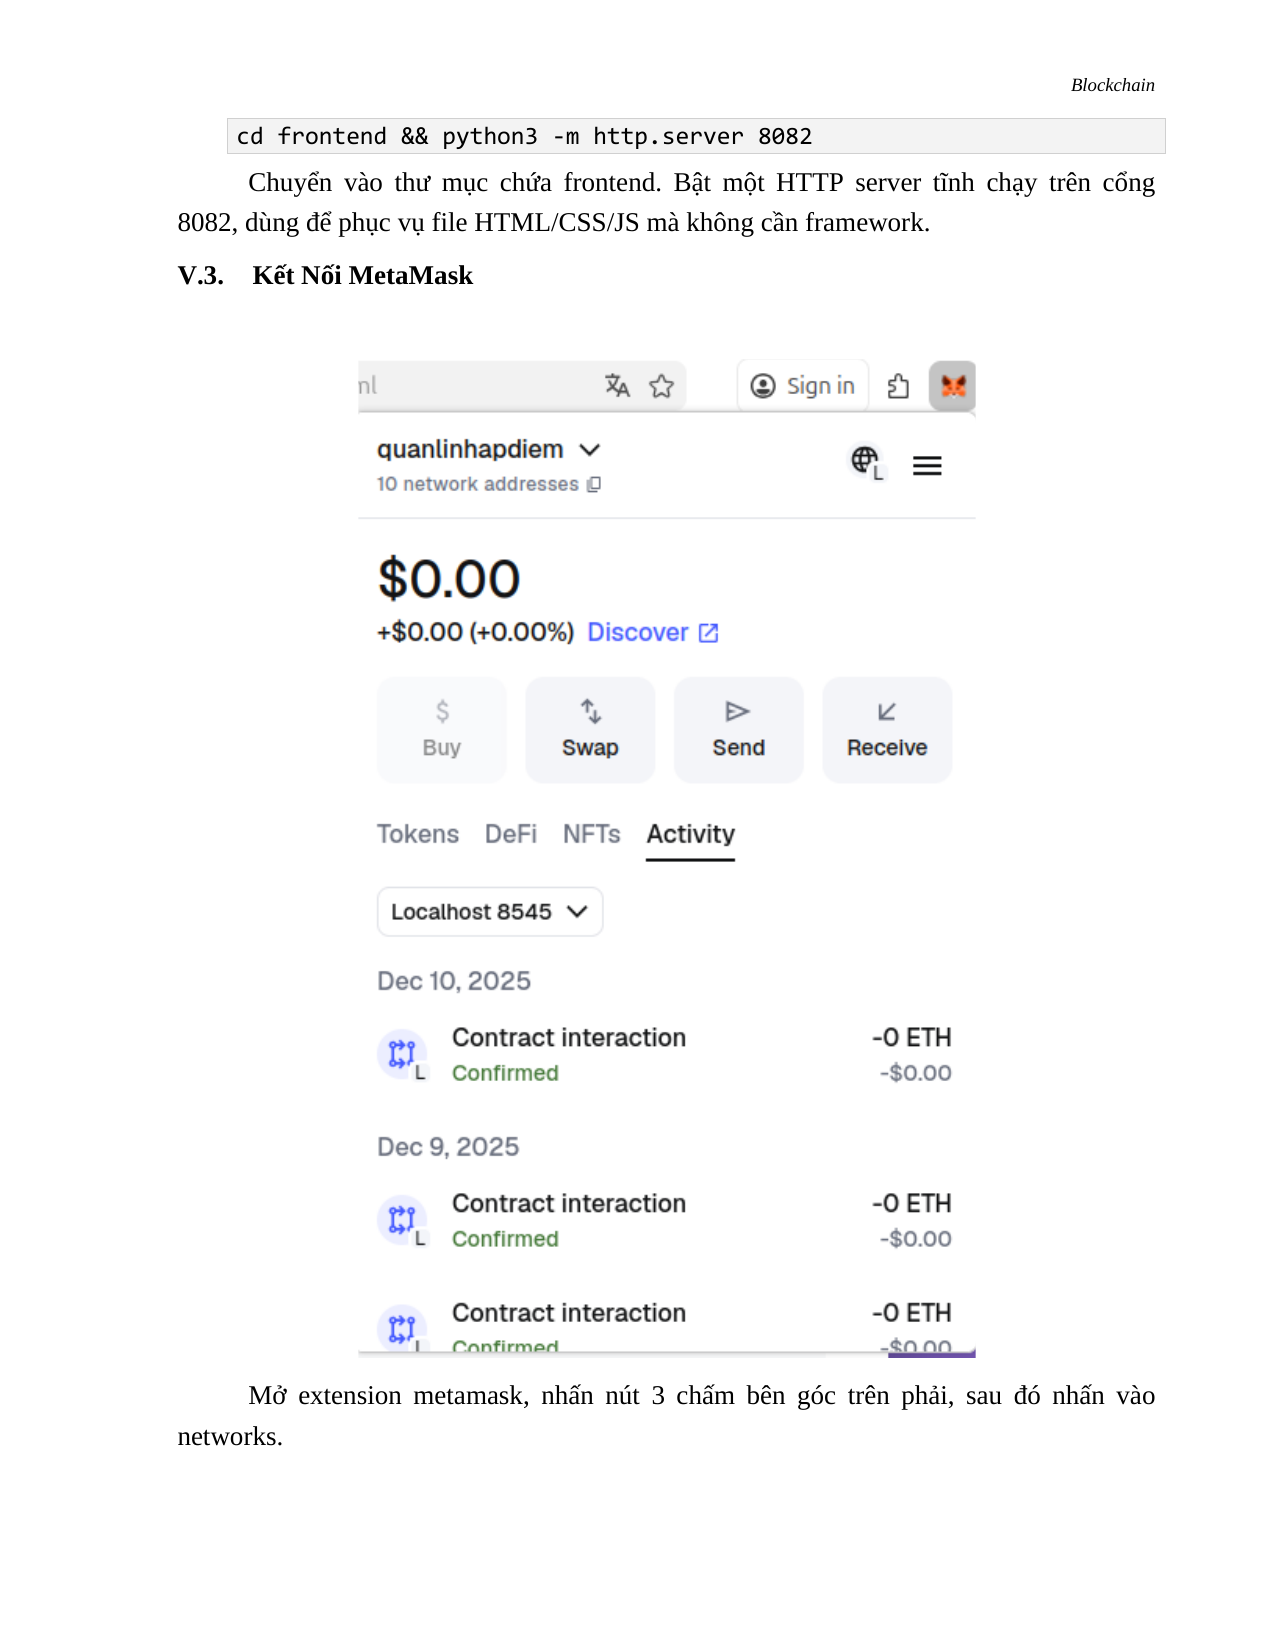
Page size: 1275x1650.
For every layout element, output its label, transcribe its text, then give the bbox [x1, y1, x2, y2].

text Chuyển vào thư mục chứa frontend. Bật một HTTP server tĩnh chạy trên cổng 8082, dùng để phục vụ file HTML/CSS/JS mà không cần framework. [177, 166, 1157, 238]
text Mở extension metamask, nhấn nút 3 chấm bên góc trên phải, sau đó nhấn vào networks. [177, 1379, 1157, 1451]
subtitle Kết Nối MetaMask [177, 259, 1157, 291]
text cd frontend && python3 -m http.server 8082 [228, 119, 1165, 153]
picture [358, 359, 976, 1358]
